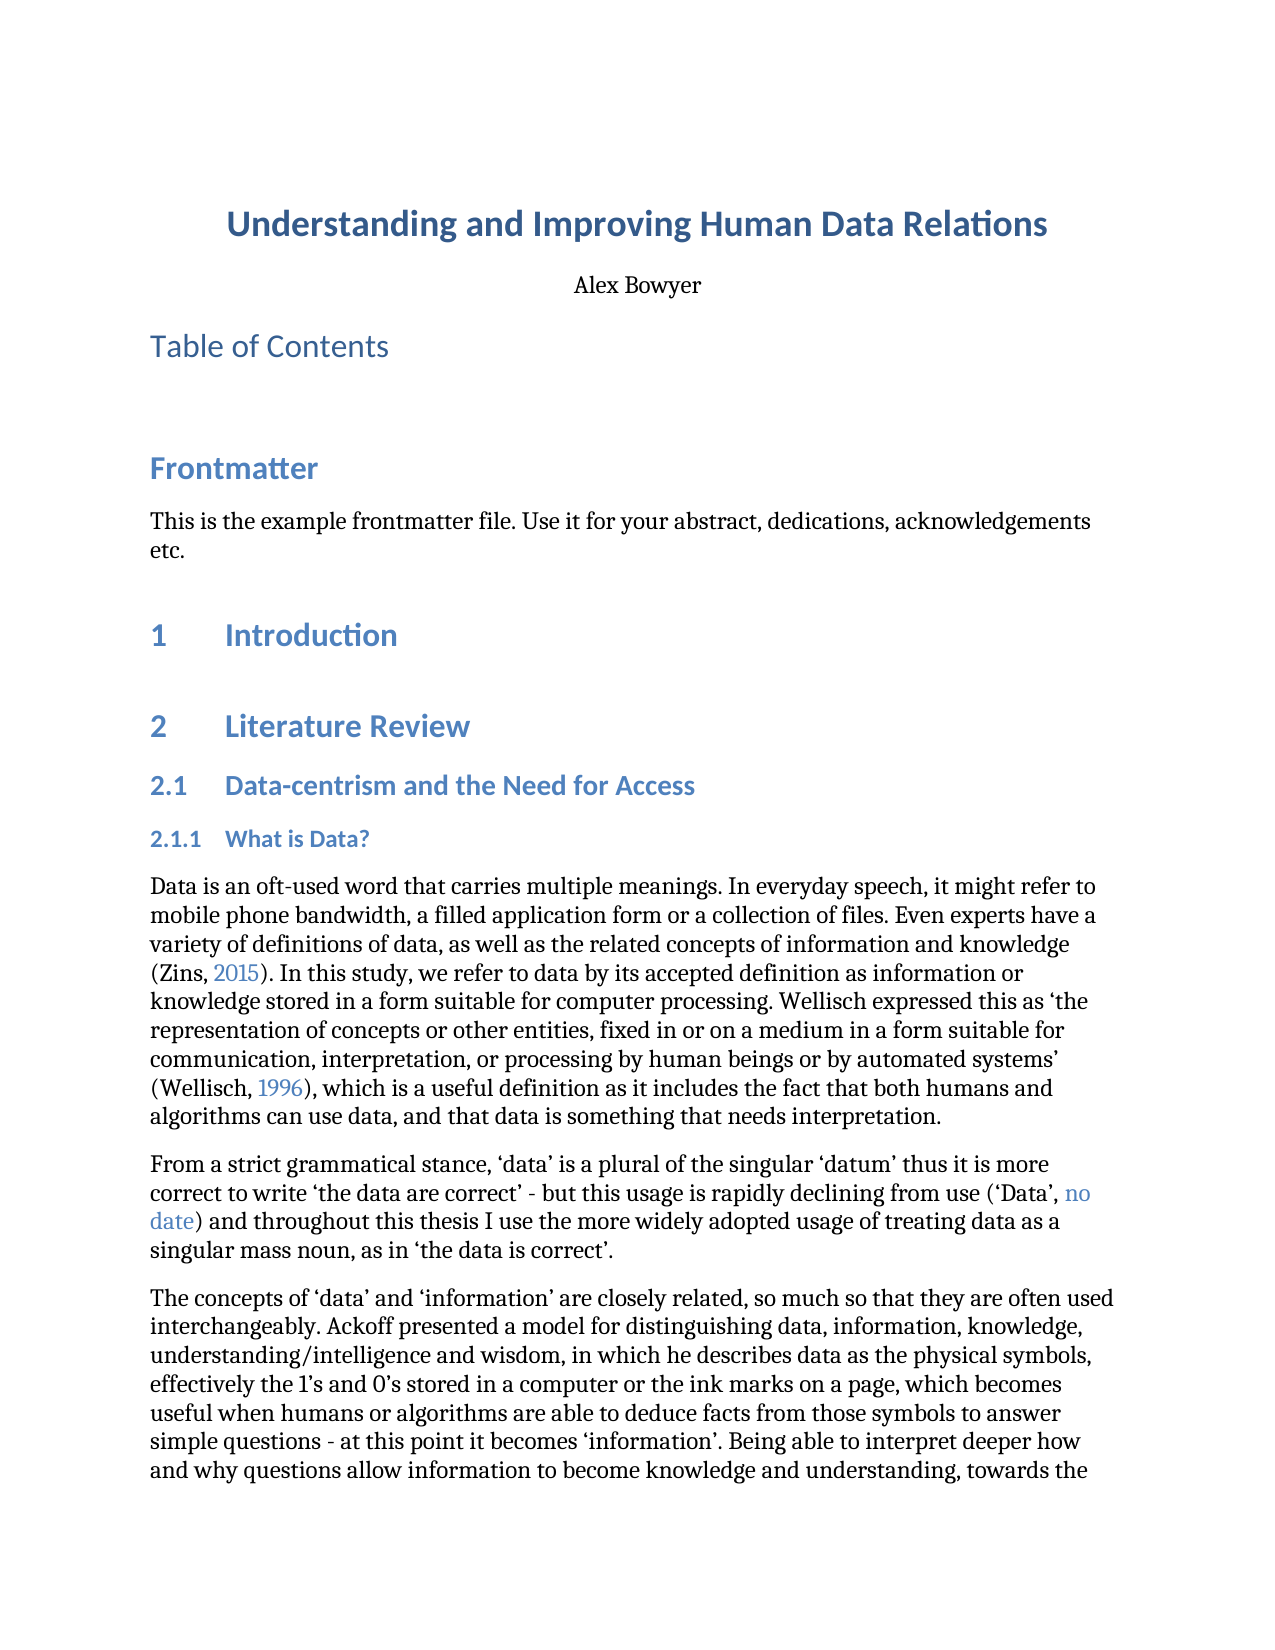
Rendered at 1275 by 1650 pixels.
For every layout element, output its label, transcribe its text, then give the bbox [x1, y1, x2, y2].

title Understanding and Improving Human Data Relations [150, 200, 1125, 246]
text From a strict grammatical stance, ‘data’ is a plural of the singular ‘datum’ thus it is more correct to write ‘the data are correct’ - but this usage is rapidly declining from use (‘Data’, no date) and throughout this thesis I use the more widely adopted usage of treating data as a singular mass noun, as in ‘the data is correct’. [150, 1150, 1125, 1265]
text This is the example frontmatter file. Use it for your abstract, dedications, acknowledgements etc. [150, 507, 1125, 564]
text Alex Bowyer [150, 271, 1125, 299]
subtitle 2 Literature Review [150, 705, 1125, 746]
subtitle 2.1.1 What is Data? [150, 823, 1125, 853]
subtitle Frontmatter [150, 447, 1125, 488]
text Data is an oft-used word that carries multiple meanings. In everyday speech, it might refer to mobile phone bandwidth, a filled application form or a collection of files. Even experts have a variety of definitions of data, as well as the related concepts of information and knowledge (Zins, 2015). In this study, we refer to data by its accepted definition as information or knowledge stored in a form suitable for computer processing. Wellisch expressed this as ‘the representation of concepts or other entities, fixed in or on a medium in a form suitable for communication, interpretation, or processing by human beings or by automated systems’ (Wellisch, 1996), which is a useful definition as it includes the fact that both humans and algorithms can use data, and that data is something that needs interpretation. [150, 872, 1125, 1131]
subtitle 1 Introduction [150, 614, 1125, 655]
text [150, 1283, 1125, 1485]
subtitle 2.1 Data-centrism and the Need for Access [150, 767, 1125, 802]
